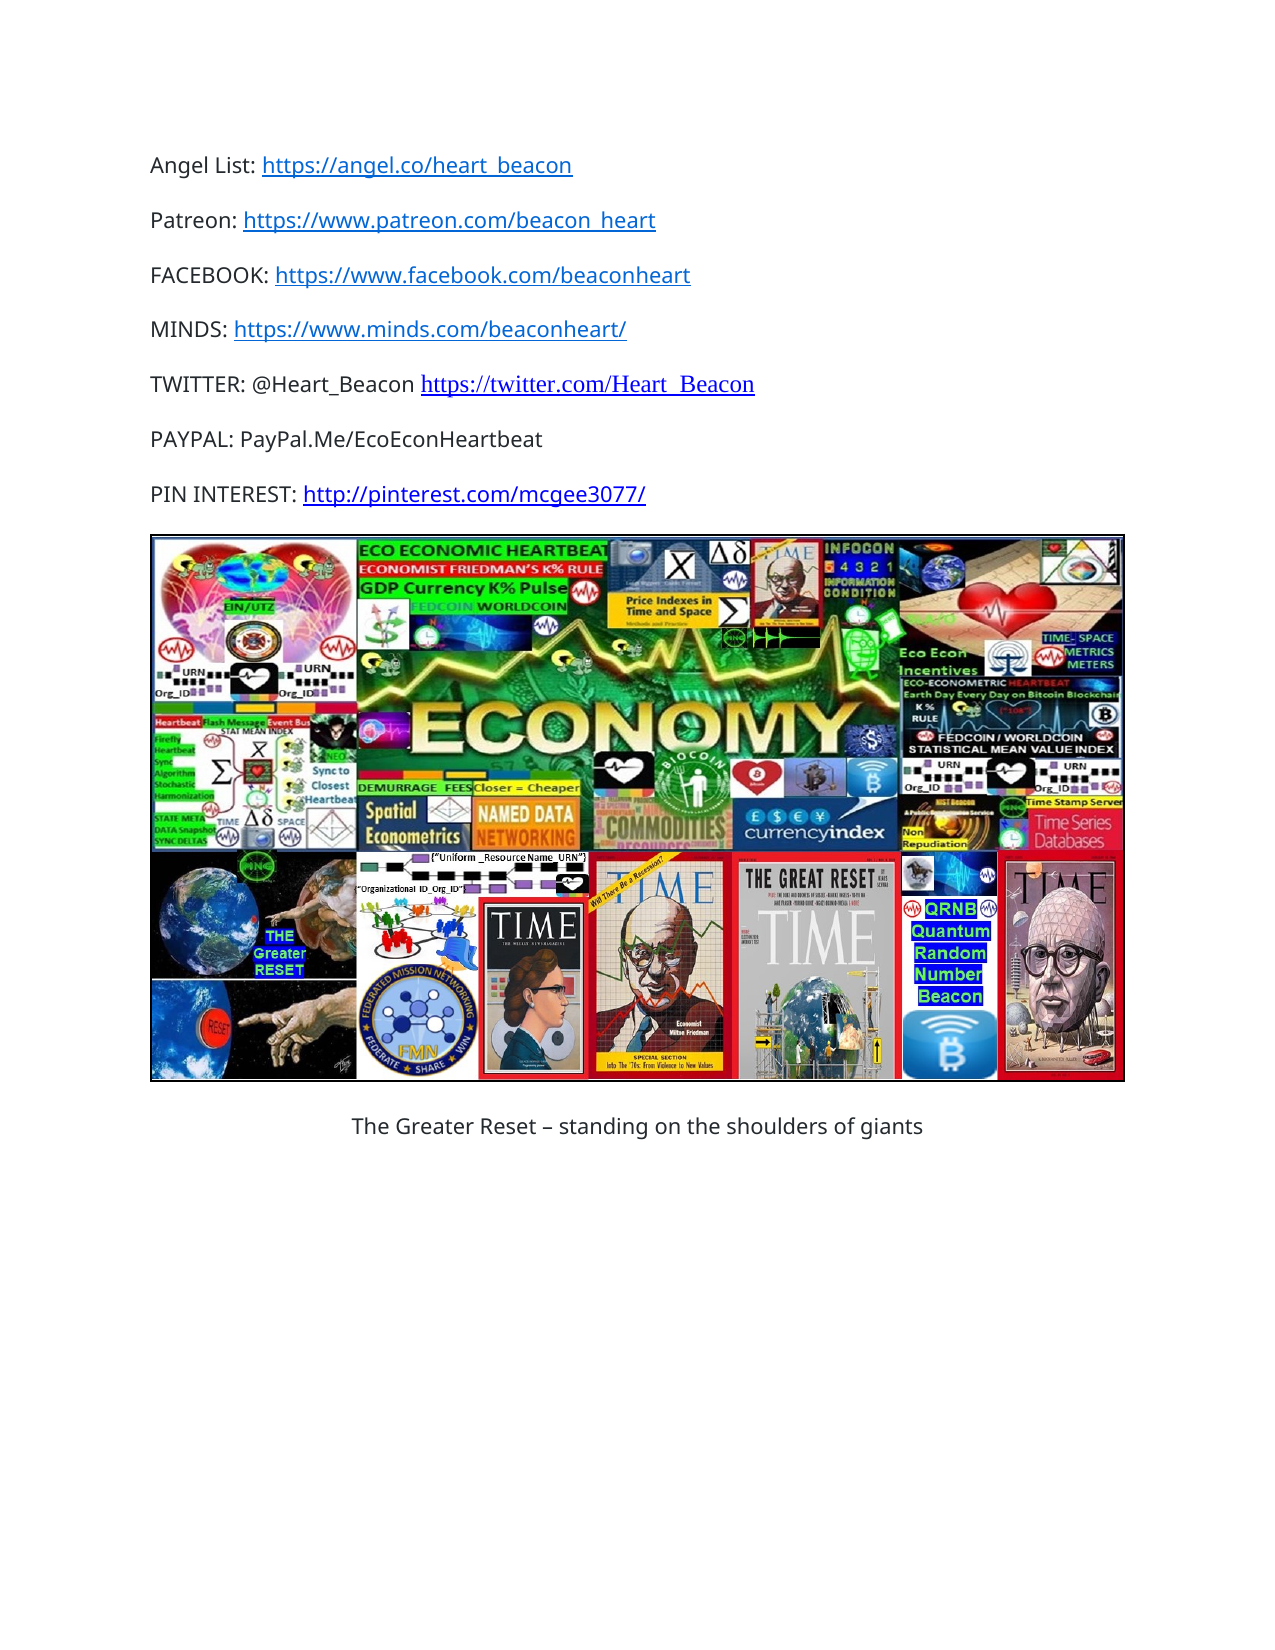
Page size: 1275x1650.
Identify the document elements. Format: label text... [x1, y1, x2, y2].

text MINDS: https://www.minds.com/beaconheart/ [150, 314, 1125, 344]
text Angel List: https://angel.co/heart_beacon [150, 150, 1125, 180]
picture [152, 536, 1123, 1080]
text FACEBOOK: https://www.facebook.com/beaconheart [150, 259, 1125, 289]
text Patreon: https://www.patreon.com/beacon_heart [150, 205, 1125, 234]
text TWITTER: @Heart_Beacon https://twitter.com/Heart_Beacon [150, 369, 1125, 399]
text The Greater Reset – standing on the shoulders of giants [150, 1111, 1125, 1141]
text PAYPAL: PayPal.Me/EcoEconHeartbeat [150, 424, 1125, 454]
text PIN INTEREST: http://pinterest.com/mcgee3077/ [150, 479, 1125, 508]
